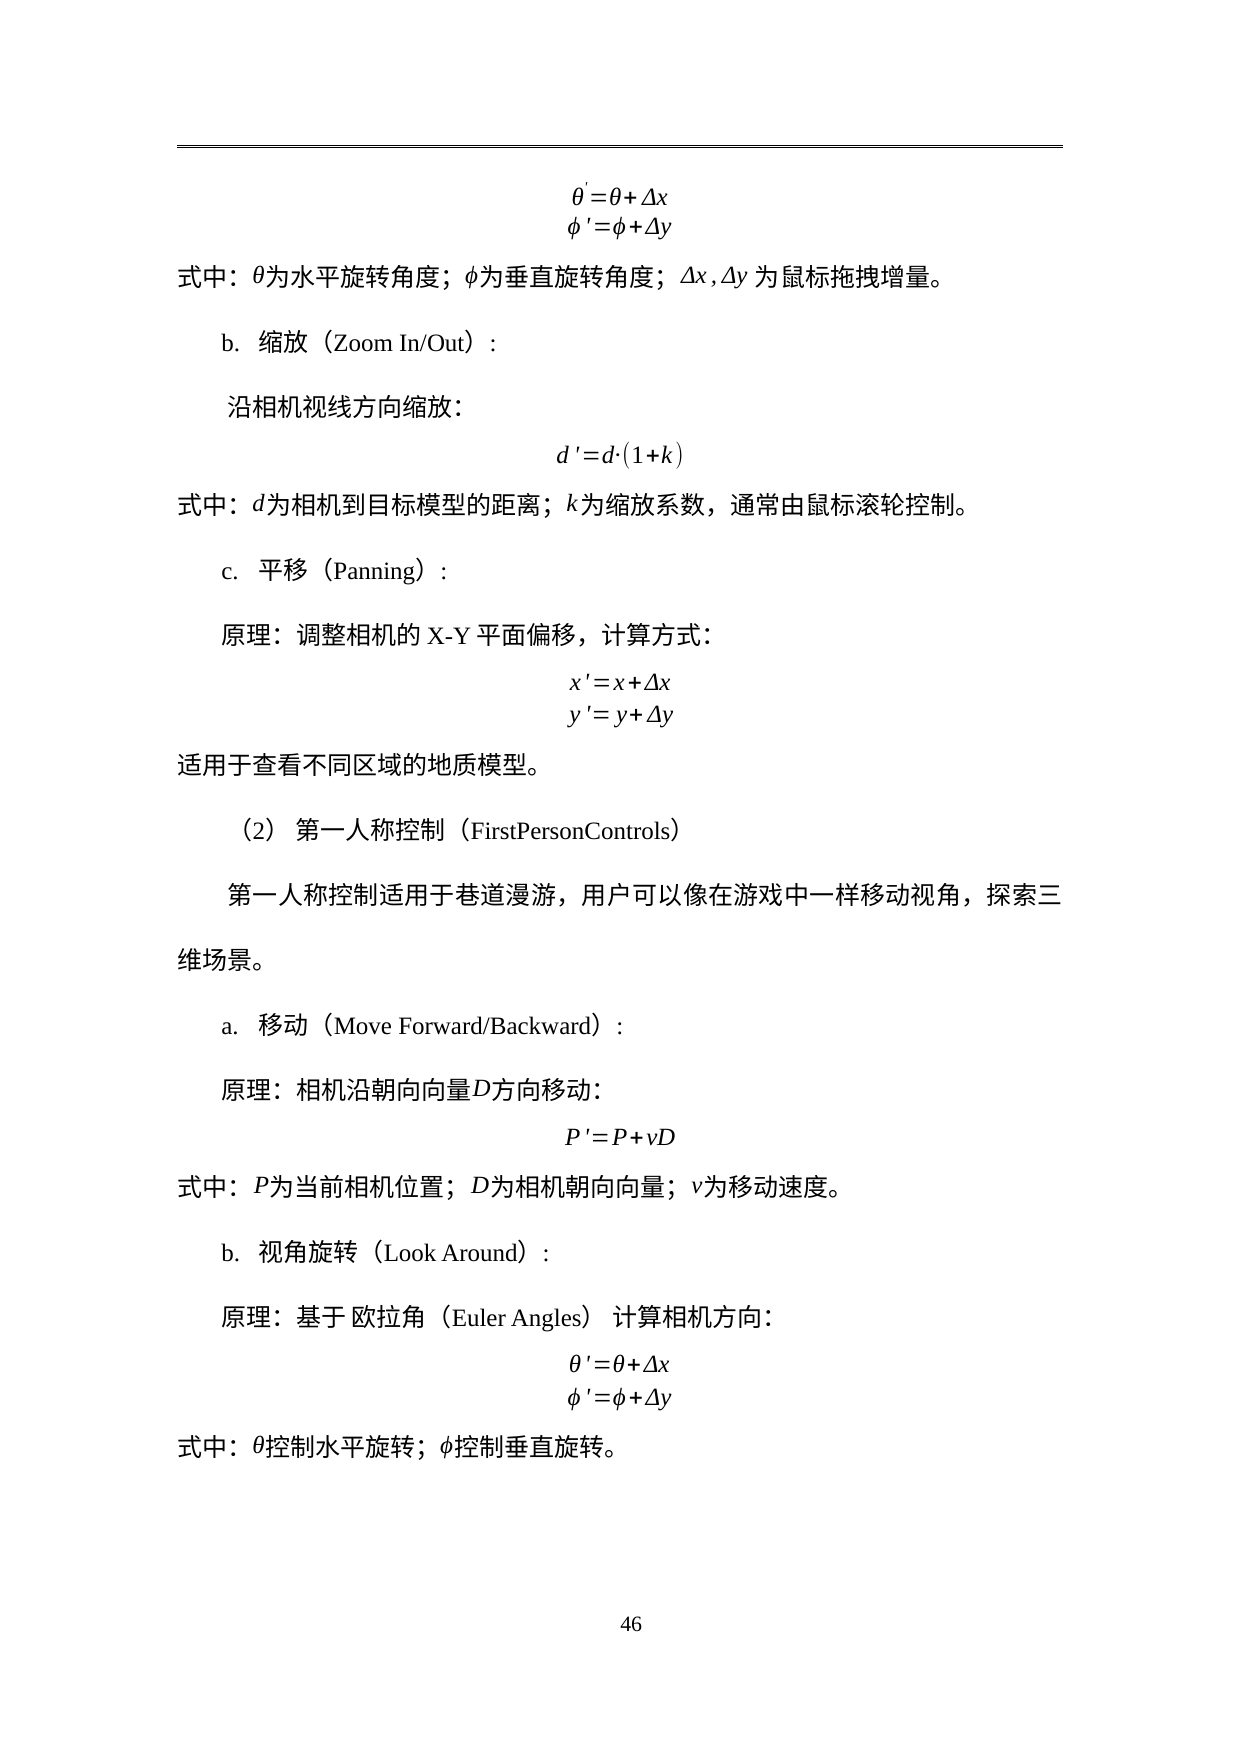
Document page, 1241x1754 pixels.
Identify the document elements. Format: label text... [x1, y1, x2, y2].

text 沿相机视线方向缩放： [177, 373, 1063, 438]
list 视角旋转（Look Around）: [221, 1218, 1063, 1283]
text （2） 第一人称控制（FirstPersonControls） [177, 796, 1063, 861]
list 平移（Panning）: [221, 536, 1063, 601]
text 原理：相机沿朝向向量方向移动： [221, 1056, 1063, 1121]
text 原理：调整相机的 X-Y 平面偏移，计算方式： [221, 601, 1063, 666]
text 式中：为水平旋转角度；为垂直旋转角度； 为鼠标拖拽增量。 [177, 243, 1063, 308]
text 原理：基于 欧拉角（Euler Angles） 计算相机方向： [221, 1283, 1063, 1348]
text 式中：为当前相机位置；为相机朝向向量；为移动速度。 [177, 1153, 1063, 1218]
list 移动（Move Forward/Backward）: [221, 991, 1063, 1056]
text 第一人称控制适用于巷道漫游，用户可以像在游戏中一样移动视角，探索三维场景。 [177, 861, 1063, 991]
list 缩放（Zoom In/Out）: [221, 308, 1063, 373]
text 式中：控制水平旋转；控制垂直旋转。 [177, 1413, 1063, 1478]
text 式中：为相机到目标模型的距离；为缩放系数，通常由鼠标滚轮控制。 [177, 471, 1063, 536]
text 适用于查看不同区域的地质模型。 [177, 731, 1063, 796]
